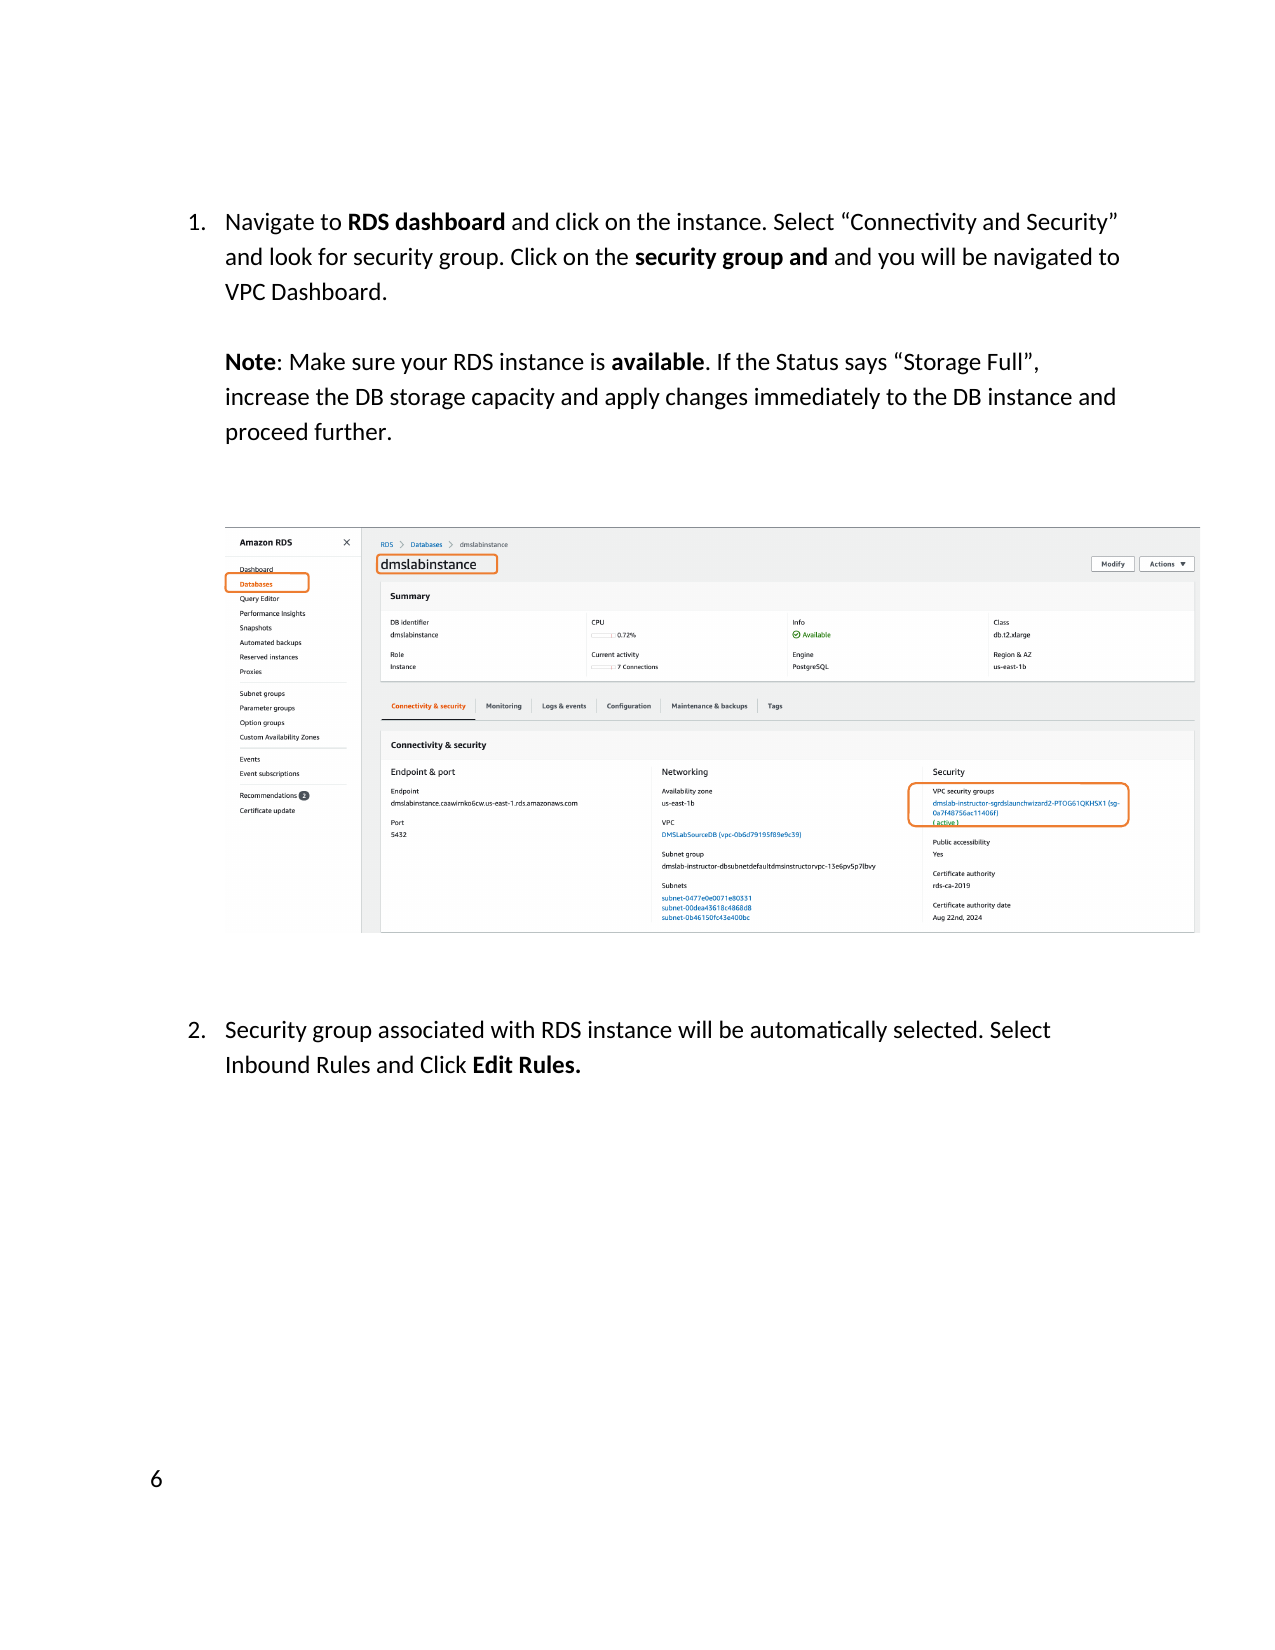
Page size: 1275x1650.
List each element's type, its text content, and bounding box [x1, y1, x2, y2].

list Note: Make sure your RDS instance is available. If the Status says “Storage Full”, increase the DB storage capacity and apply changes immediately to the DB instance and proceed further. [225, 346, 1125, 446]
picture [225, 527, 1200, 933]
list Navigate to RDS dashboard and click on the instance. Select “Connectivity and Security” and look for security group. Click on the security group and and you will be navigated to VPC Dashboard. [187, 206, 1125, 306]
list Security group associated with RDS instance will be automatically selected. Select Inbound Rules and Click Edit Rules. [187, 1014, 1125, 1079]
picture [227, 575, 307, 590]
